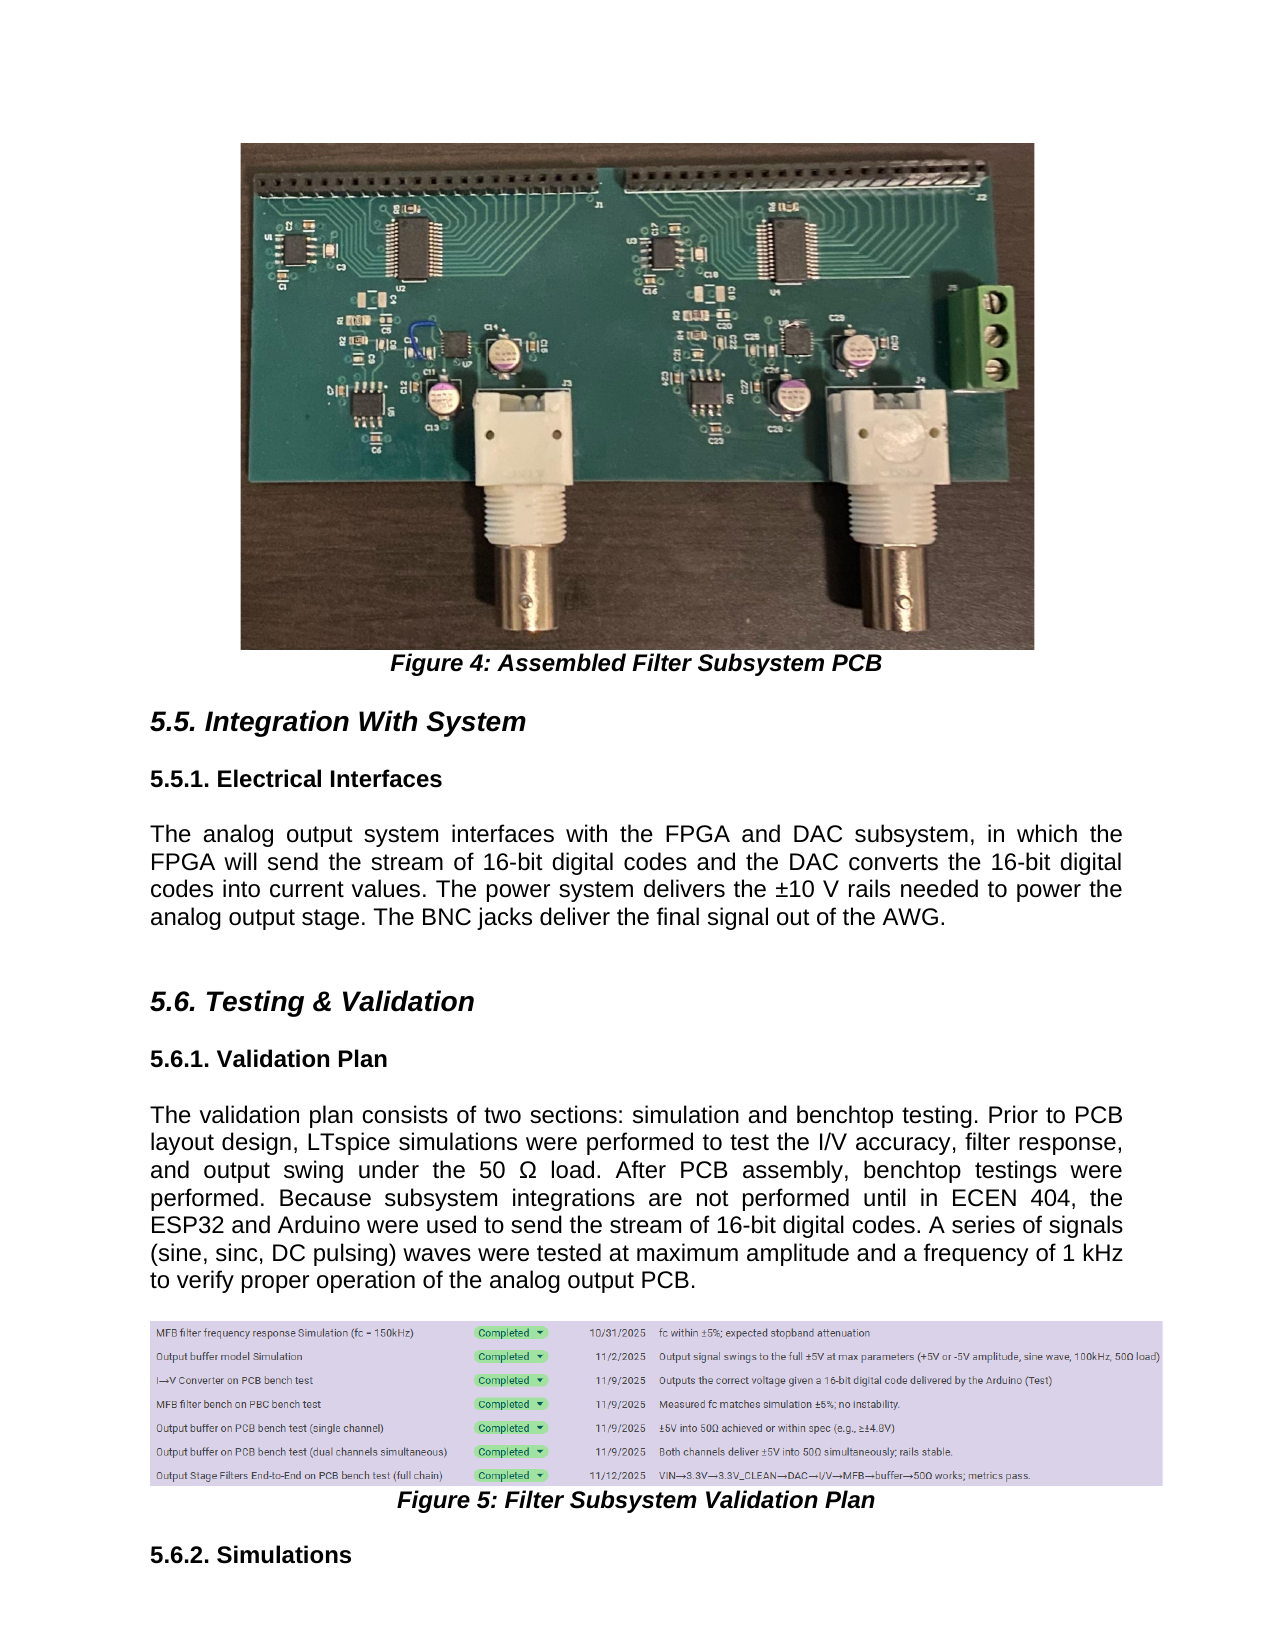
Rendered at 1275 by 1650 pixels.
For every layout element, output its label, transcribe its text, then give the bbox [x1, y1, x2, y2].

text 5.6.1. Validation Plan [150, 1045, 1125, 1073]
text 5.6. Testing & Validation [150, 985, 1125, 1018]
text Figure 5: Filter Subsystem Validation Plan [150, 1486, 1125, 1514]
picture [150, 1321, 1163, 1486]
text Figure 4: Assembled Filter Subsystem PCB [150, 649, 1125, 677]
text The validation plan consists of two sections: simulation and benchtop testing. Prior to PCB layout design, LTspice simulations were performed to test the I/V accuracy, filter response, and output swing under the 50 Ω load. After PCB assembly, benchtop testings were performed. Because subsystem integrations are not performed until in ECEN 404, the ESP32 and Arduino were used to send the stream of 16-bit digital codes. A series of signals (sine, sinc, DC pulsing) waves were tested at maximum amplitude and a frequency of 1 kHz to verify proper operation of the analog output PCB. [150, 1101, 1125, 1294]
picture [240, 143, 1035, 650]
text 5.6.2. Simulations [150, 1541, 1125, 1569]
text 5.5.1. Electrical Interfaces [150, 764, 1125, 792]
text 5.5. Integration With System [150, 704, 1125, 737]
text The analog output system interfaces with the FPGA and DAC subsystem, in which the FPGA will send the stream of 16-bit digital codes and the DAC converts the 16-bit digital codes into current values. The power system delivers the ±10 V rails needed to power the analog output stage. The BNC jacks deliver the final signal out of the AWG. [150, 820, 1125, 930]
